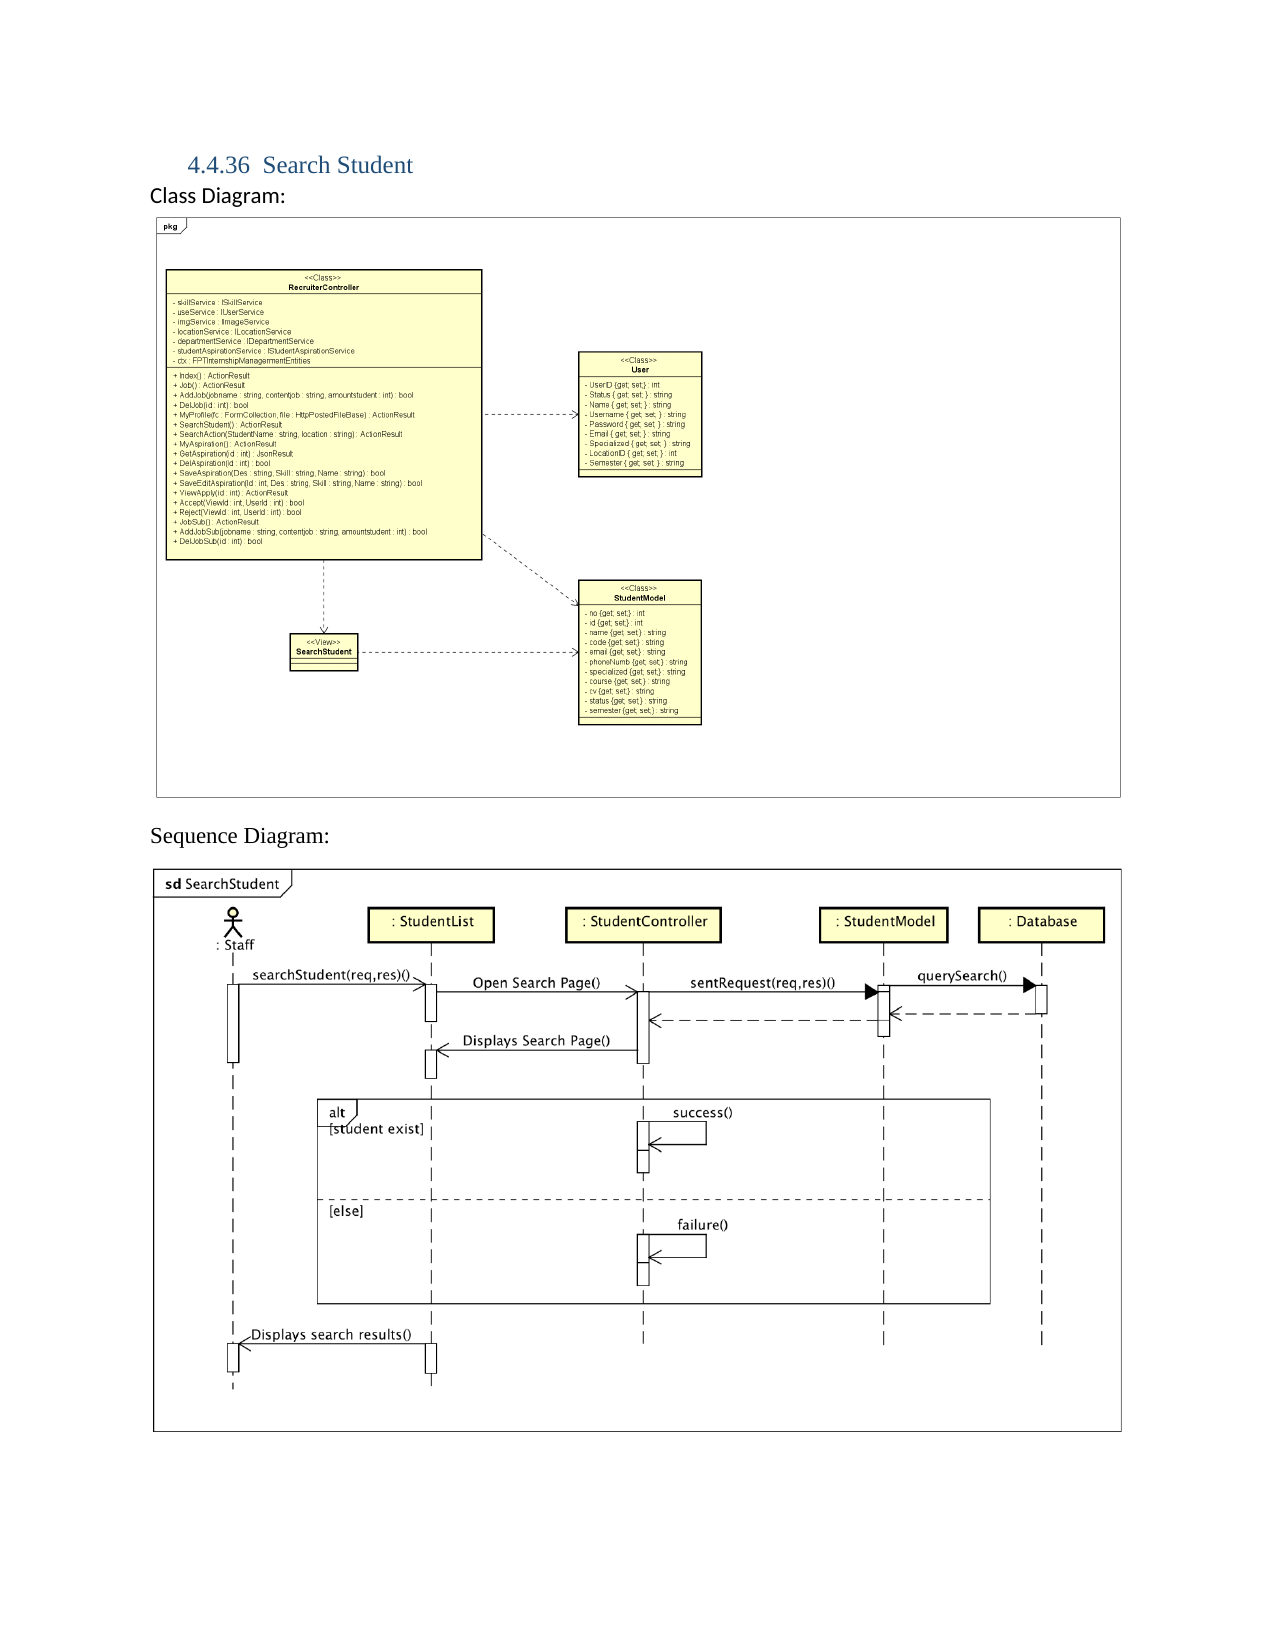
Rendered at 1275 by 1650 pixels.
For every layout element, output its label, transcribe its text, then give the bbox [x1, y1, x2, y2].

picture [150, 211, 1125, 803]
picture [150, 867, 1125, 1436]
text Sequence Diagram: [150, 822, 1125, 848]
subtitle Search Student [187, 150, 1125, 179]
text Class Diagram: [150, 181, 1125, 211]
